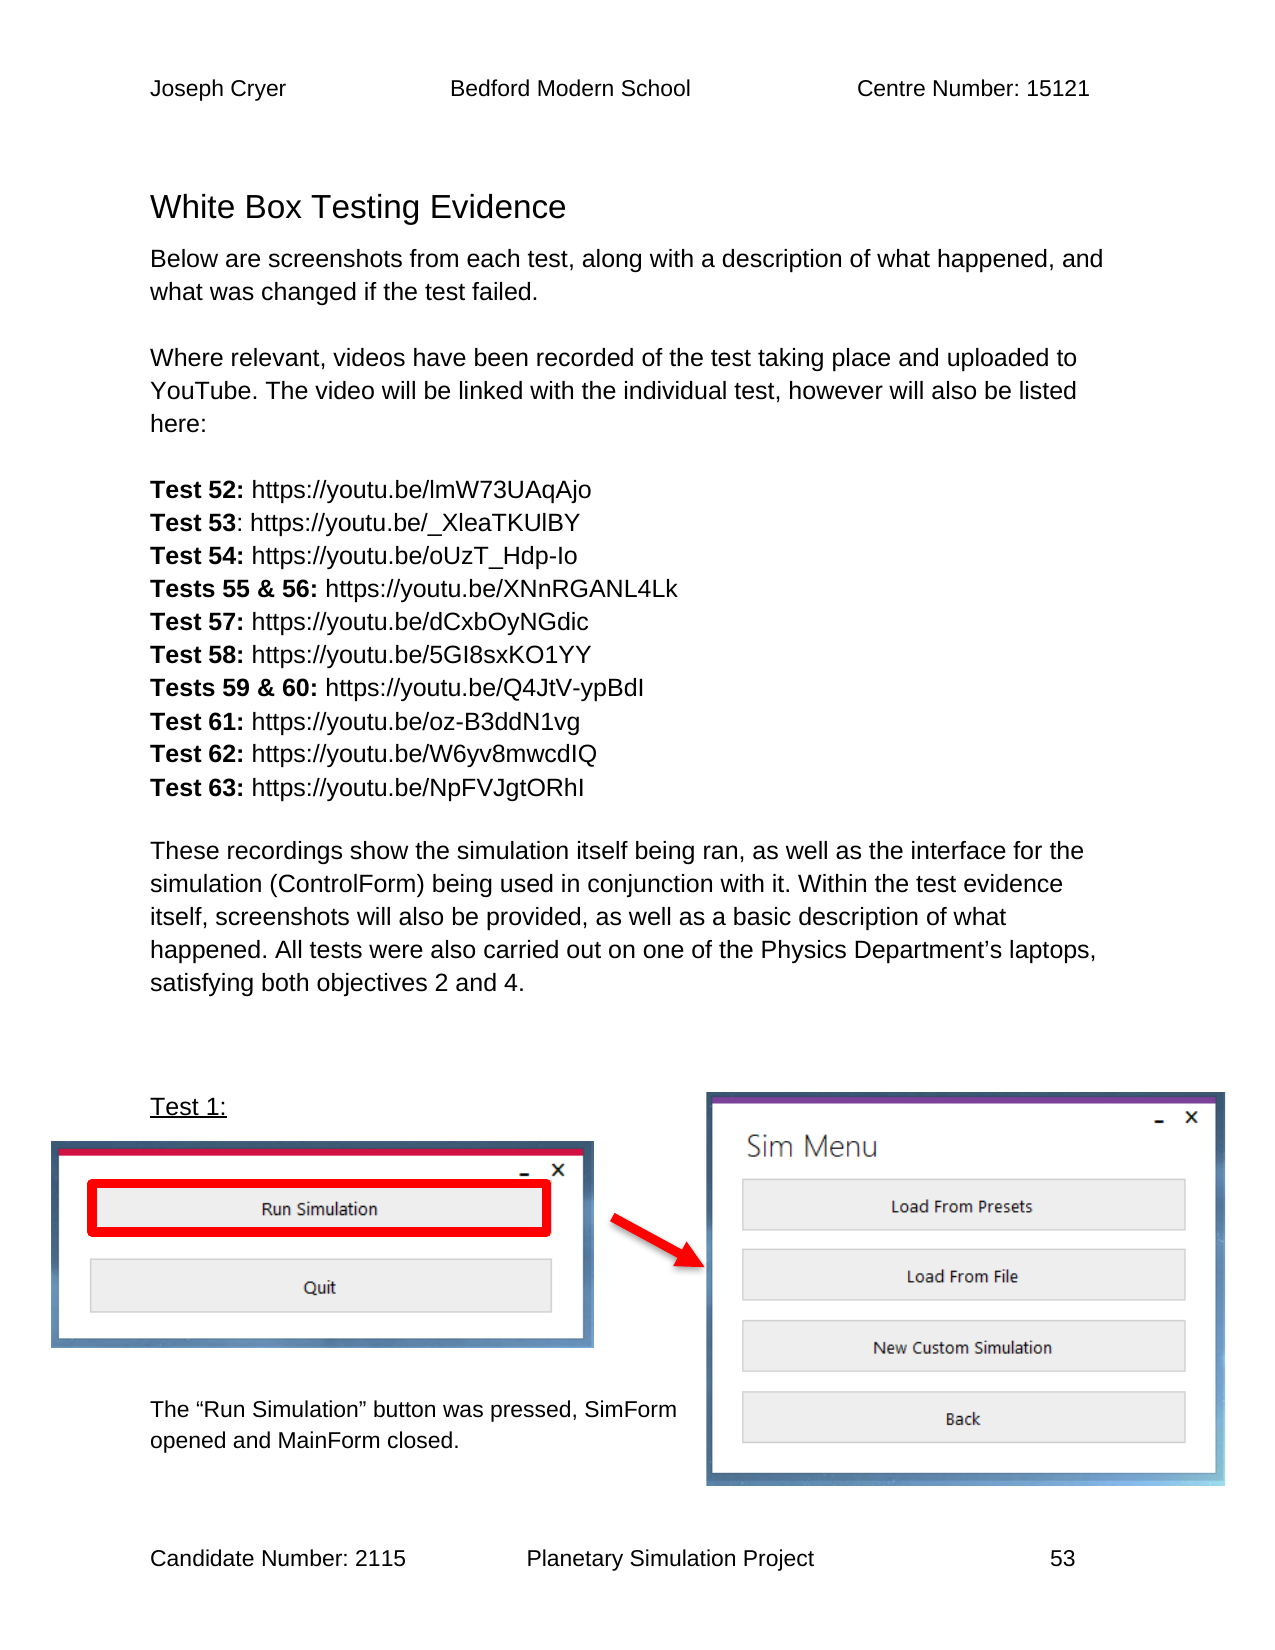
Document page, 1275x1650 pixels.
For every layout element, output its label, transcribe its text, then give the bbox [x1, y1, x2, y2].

text Test 54: https://youtu.be/oUzT_Hdp-Io [150, 541, 1125, 570]
text Below are screenshots from each test, along with a description of what happened, and what was changed if the test failed. [150, 244, 1125, 306]
text Test 53: https://youtu.be/_XleaTKUlBY [150, 508, 1125, 537]
text Tests 55 & 56: https://youtu.be/XNnRGANL4Lk [150, 574, 1125, 603]
subtitle White Box Testing Evidence [150, 187, 1125, 226]
text Test 63: https://youtu.be/NpFVJgtORhI [150, 772, 1125, 801]
text These recordings show the simulation itself being ran, as well as the interface for the simulation (ControlForm) being used in conjunction with it. Within the test evidence itself, screenshots will also be provided, as well as a basic description of what happened. All tests were also carried out on one of the Physics Department’s laptops, satisfying both objectives 2 and 4. [150, 836, 1125, 997]
text Test 57: https://youtu.be/dCxbOyNGdic [150, 607, 1125, 636]
picture [706, 1092, 1226, 1486]
picture [51, 1141, 594, 1348]
text Where relevant, videos have been recorded of the test taking place and uploaded to YouTube. The video will be linked with the individual test, however will also be listed here: [150, 343, 1125, 438]
text Test 1: [150, 1091, 1125, 1120]
text Test 61: https://youtu.be/oz-B3ddN1vg [150, 706, 1125, 735]
text The “Run Simulation” button was pressed, SimForm opened and MainForm closed. [150, 1396, 706, 1453]
text Test 58: https://youtu.be/5GI8sxKO1YY [150, 640, 1125, 669]
text Test 62: https://youtu.be/W6yv8mwcdIQ [150, 739, 1125, 768]
text Tests 59 & 60: https://youtu.be/Q4JtV-ypBdI [150, 673, 1125, 702]
text Test 52: https://youtu.be/lmW73UAqAjo [150, 475, 1125, 504]
